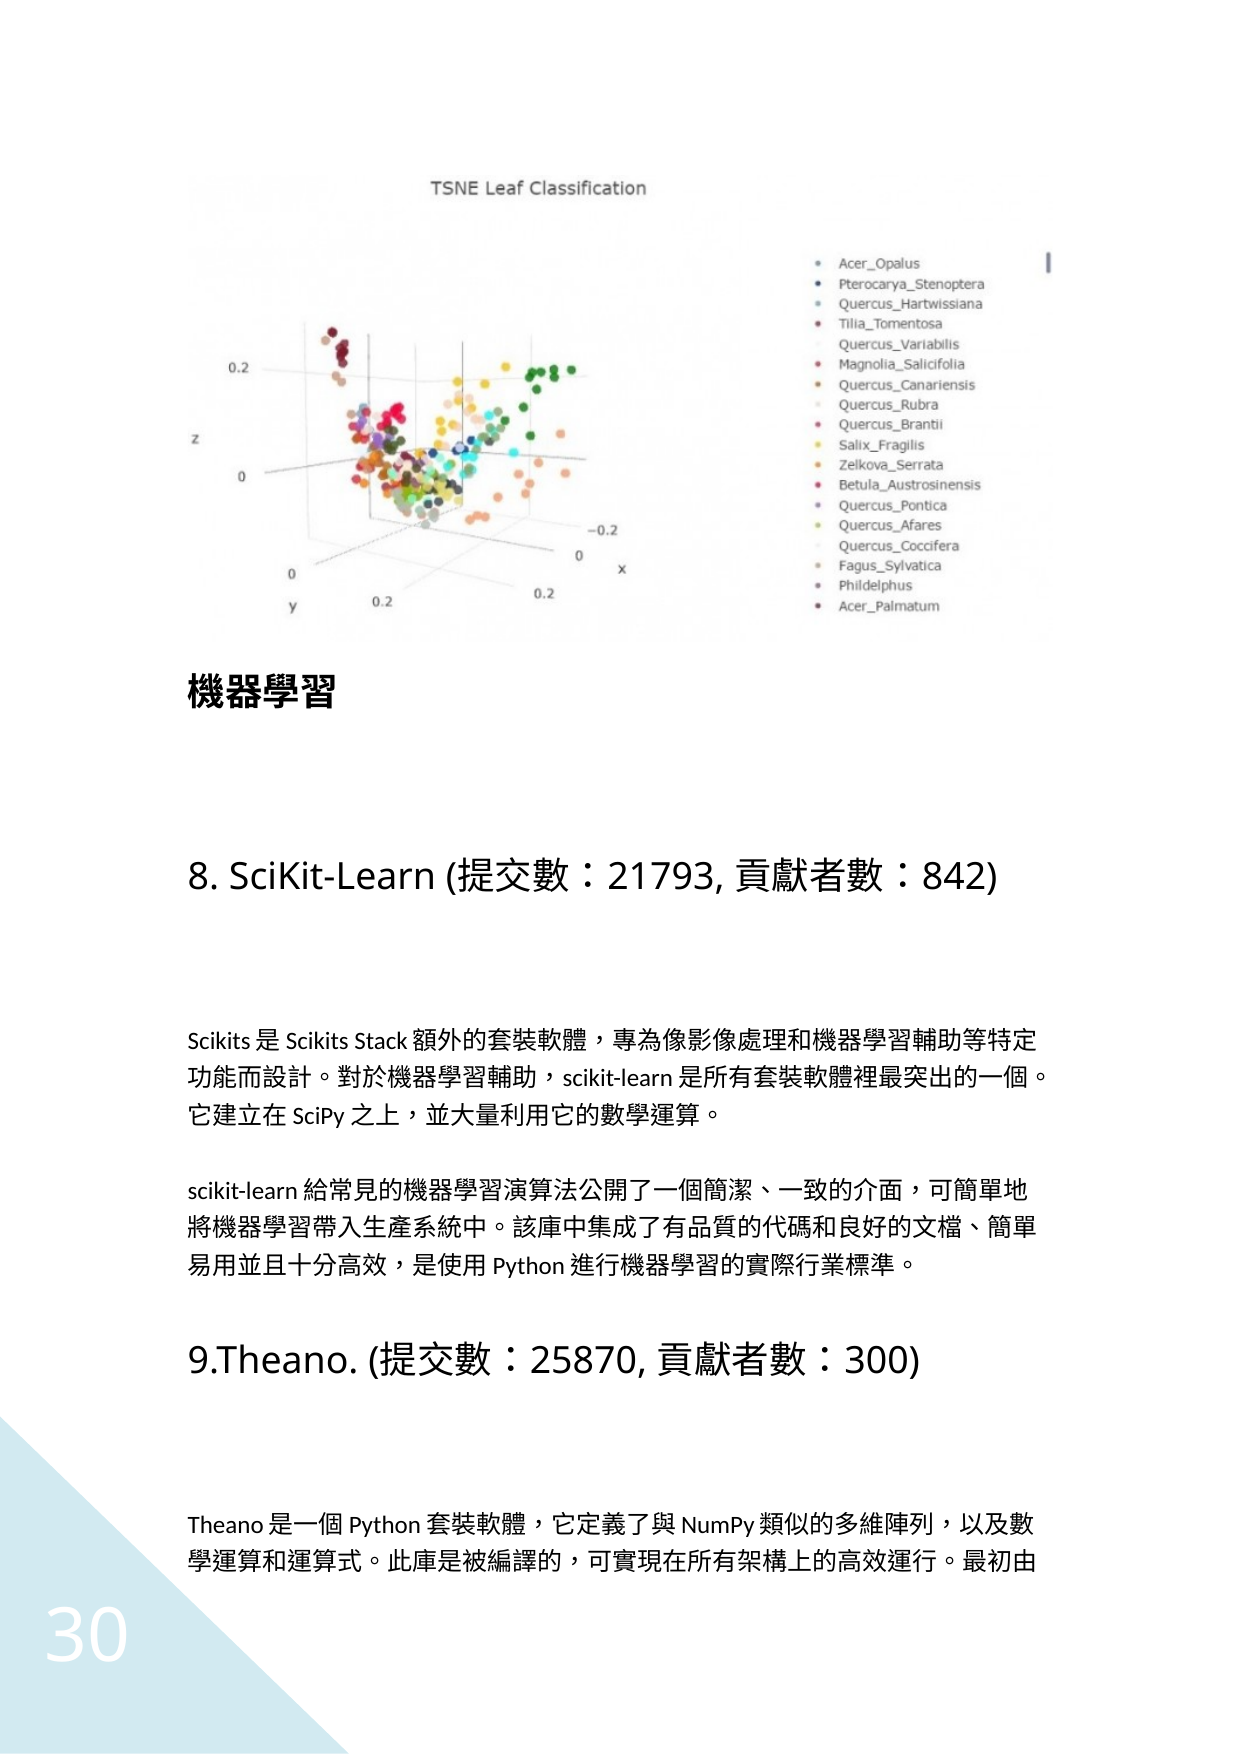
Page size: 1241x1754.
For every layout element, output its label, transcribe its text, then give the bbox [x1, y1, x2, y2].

text scikit-learn給常見的機器學習演算法公開了一個簡潔、一致的介面，可簡單地將機器學習帶入生產系統中。該庫中集成了有品質的代碼和良好的文檔、簡單易用並且十分高效，是使用Python進行機器學習的實際行業標準。 [187, 1169, 1053, 1282]
subtitle 9.Theano. (提交數：25870, 貢獻者數：300) [187, 1319, 1053, 1394]
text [187, 1503, 1053, 1578]
picture [187, 175, 1053, 642]
text Scikits是Scikits Stack額外的套裝軟體，專為像影像處理和機器學習輔助等特定功能而設計。對於機器學習輔助，scikit-learn是所有套裝軟體裡最突出的一個。它建立在SciPy之上，並大量利用它的數學運算。 [187, 1019, 1053, 1132]
subtitle 機器學習 [187, 652, 1053, 727]
subtitle 8. SciKit-Learn (提交數：21793, 貢獻者數：842) [187, 836, 1053, 911]
